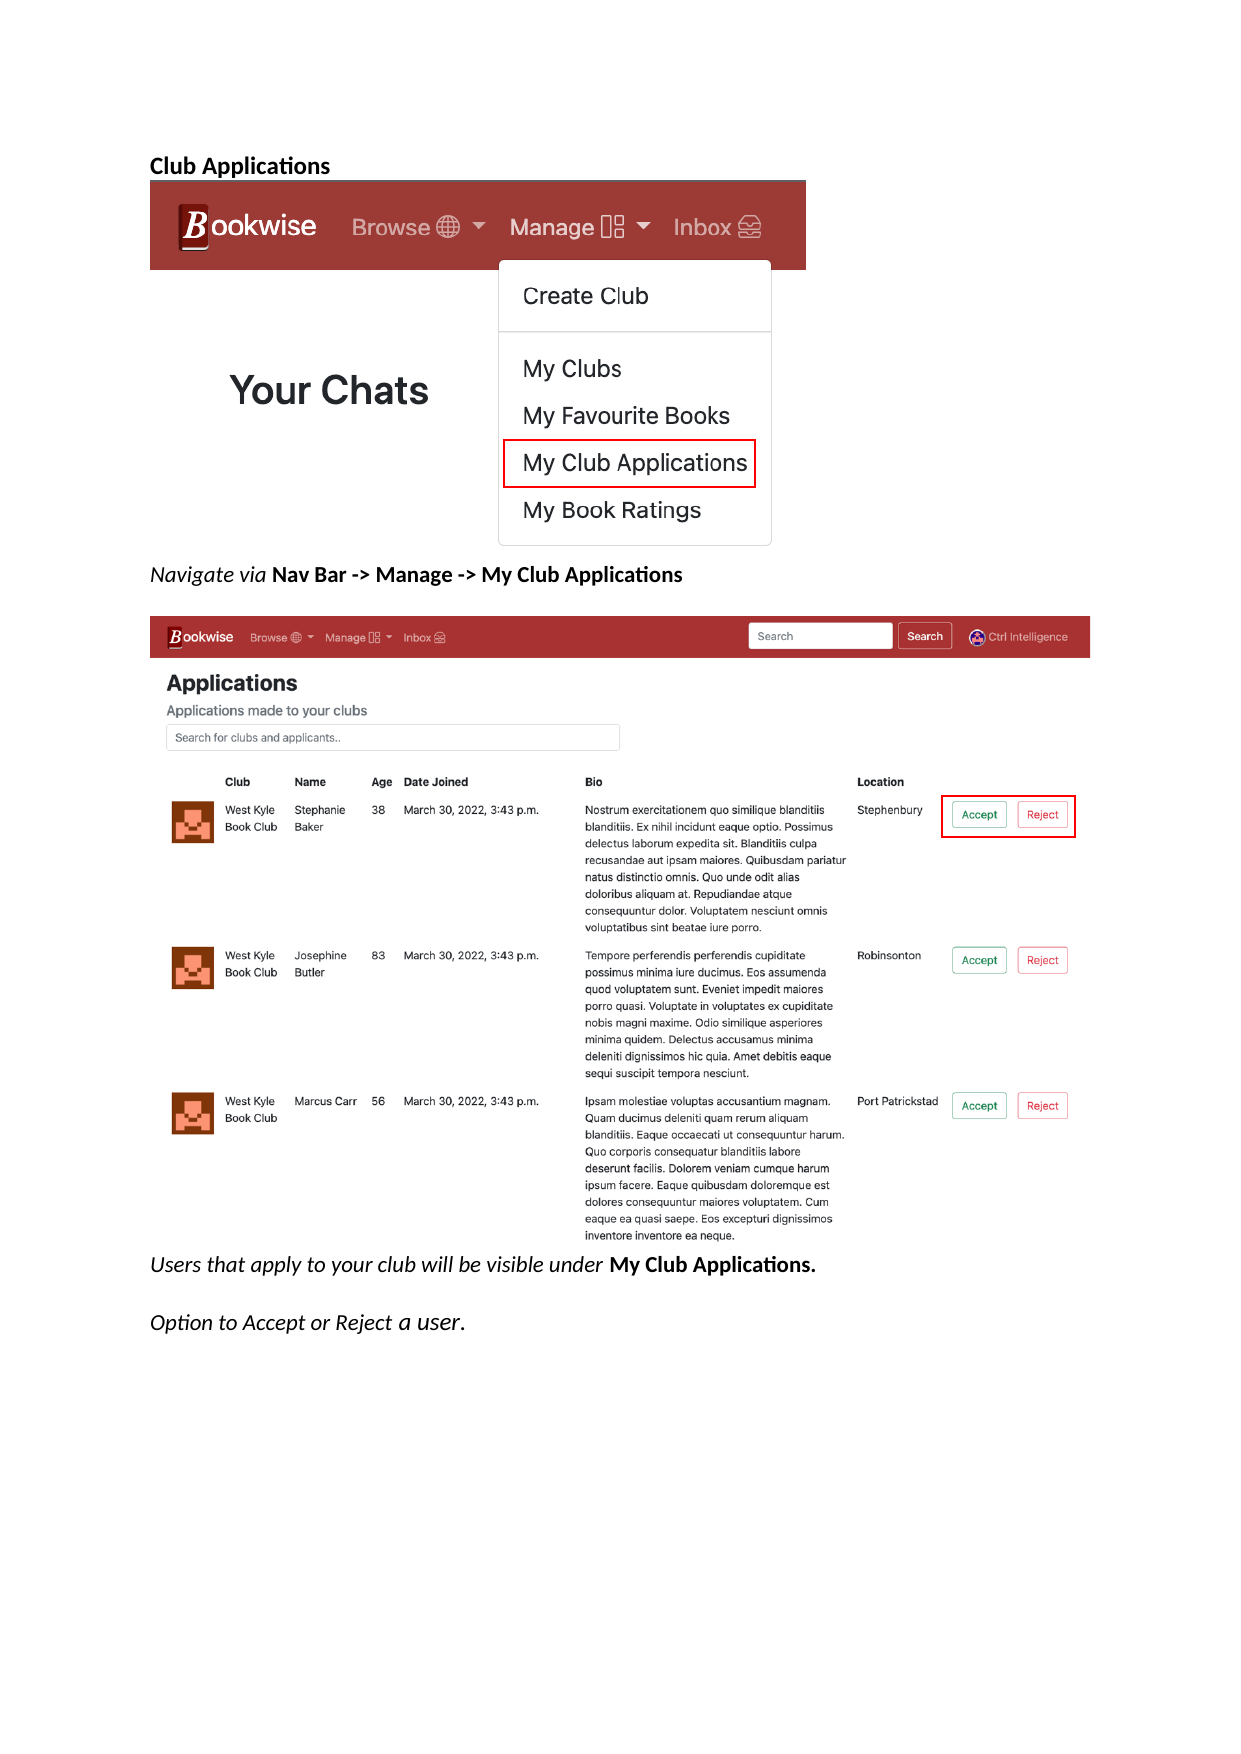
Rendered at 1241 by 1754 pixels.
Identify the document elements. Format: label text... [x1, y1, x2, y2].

text Navigate via Nav Bar -> Manage -> My Club Applications [150, 560, 1090, 588]
picture [150, 616, 1091, 1250]
text Club Applications [150, 150, 1090, 181]
text Users that apply to your club will be visible under My Club Applications. [150, 1250, 1090, 1278]
text Option to Accept or Reject a user. [150, 1306, 1090, 1336]
picture [150, 180, 806, 561]
